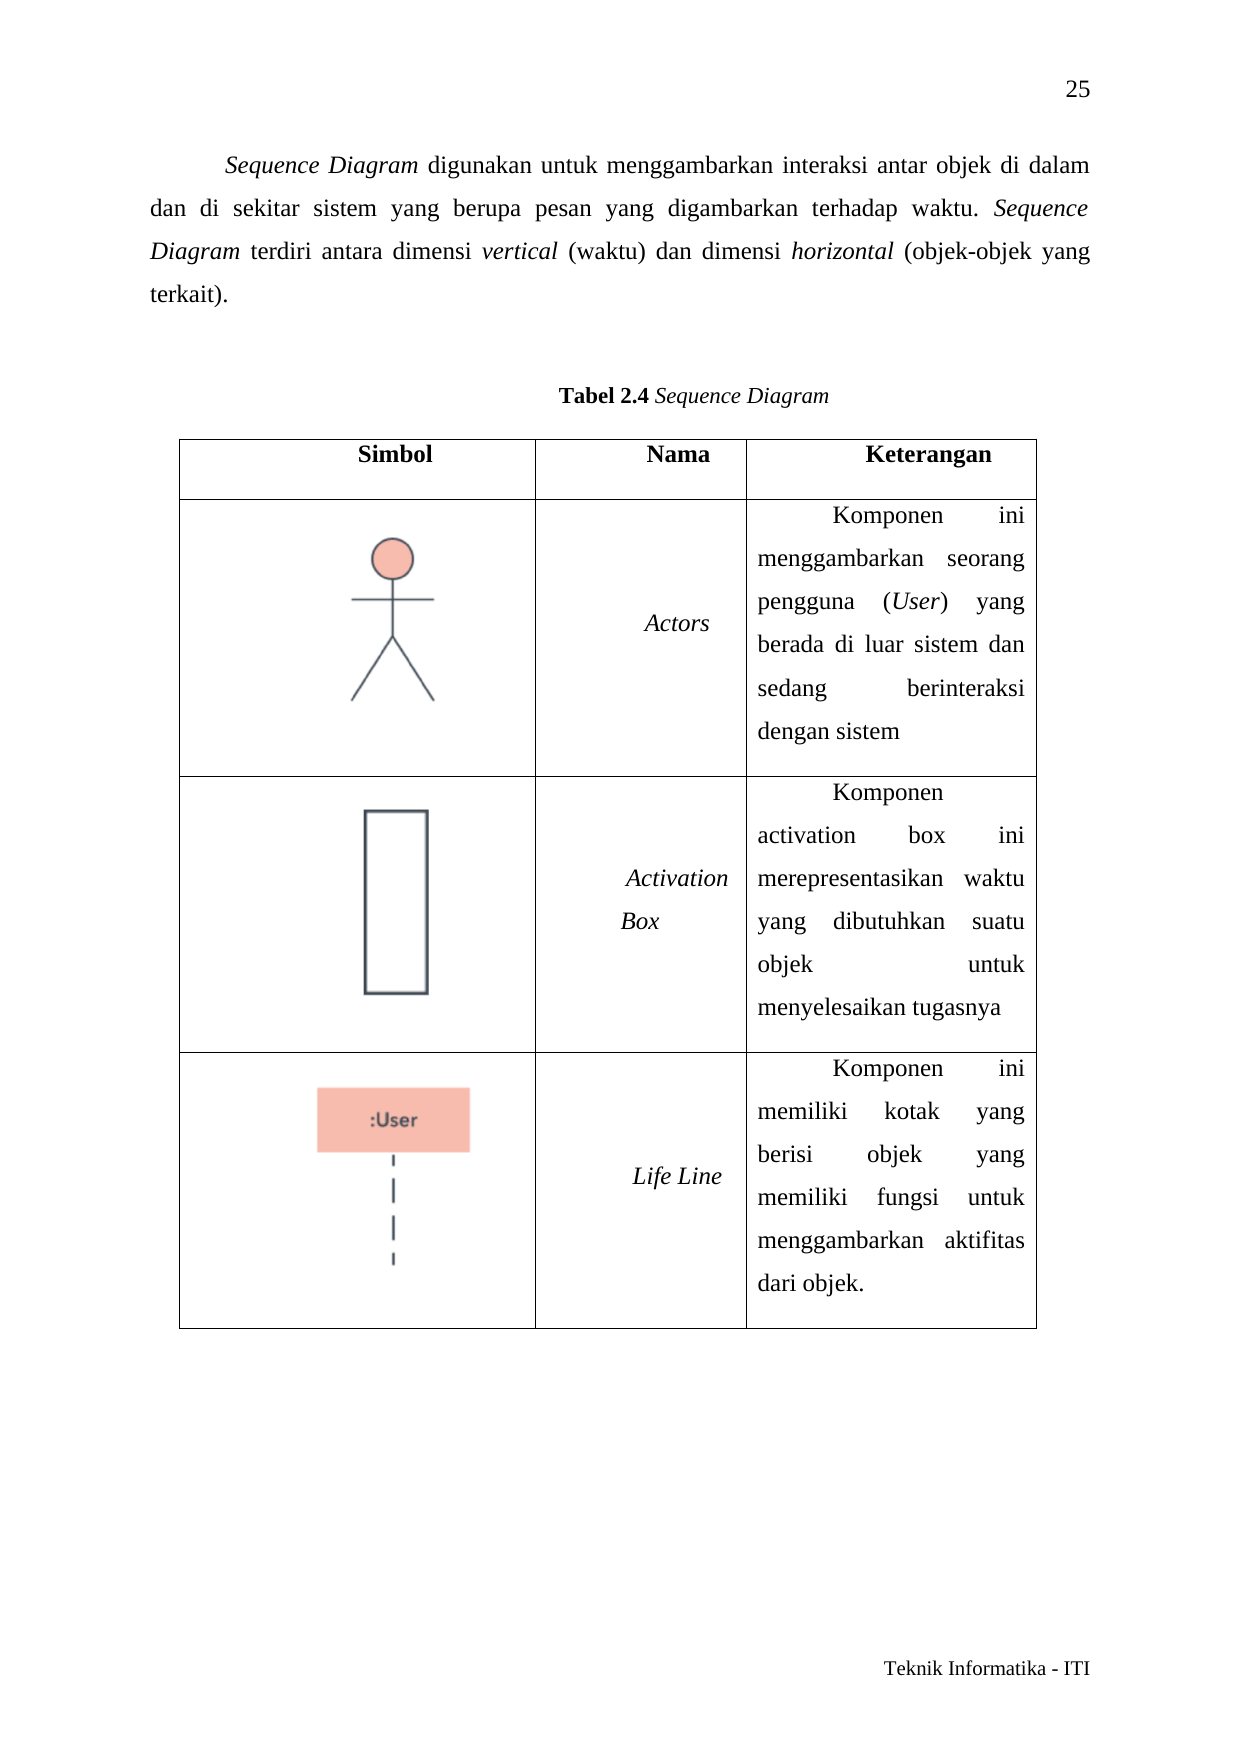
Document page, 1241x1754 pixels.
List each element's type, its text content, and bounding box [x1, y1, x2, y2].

table_cell [180, 500, 535, 776]
table_cell Activation Box [536, 777, 746, 1052]
text Sequence Diagram digunakan untuk menggambarkan interaksi antar objek di dalam dan di sekitar sistem yang berupa pesan yang digambarkan terhadap waktu. Sequence Diagram terdiri antara dimensi vertical (waktu) dan dimensi horizontal (objek-objek yang terkait). [150, 150, 1090, 308]
table_cell Life Line [536, 1053, 746, 1328]
table_cell [180, 777, 535, 1052]
table_header Keterangan [747, 440, 1036, 499]
table_cell [180, 1053, 535, 1328]
table_cell Actors [536, 500, 746, 776]
picture [303, 1079, 488, 1271]
table_header Simbol [180, 440, 535, 499]
picture [339, 532, 451, 712]
list Tabel 2.4 Sequence Diagram [225, 382, 1090, 409]
picture [352, 800, 438, 998]
table_cell Komponen activation box ini merepresentasikan waktu yang dibutuhkan suatu objek untuk menyelesaikan tugasnya [747, 777, 1036, 1052]
table_cell Komponen ini menggambarkan seorang pengguna (User) yang berada di luar sistem dan sedang berinteraksi dengan sistem [747, 500, 1036, 776]
table_cell Komponen ini memiliki kotak yang berisi objek yang memiliki fungsi untuk menggambarkan aktifitas dari objek. [747, 1053, 1036, 1328]
table_header Nama [536, 440, 746, 499]
